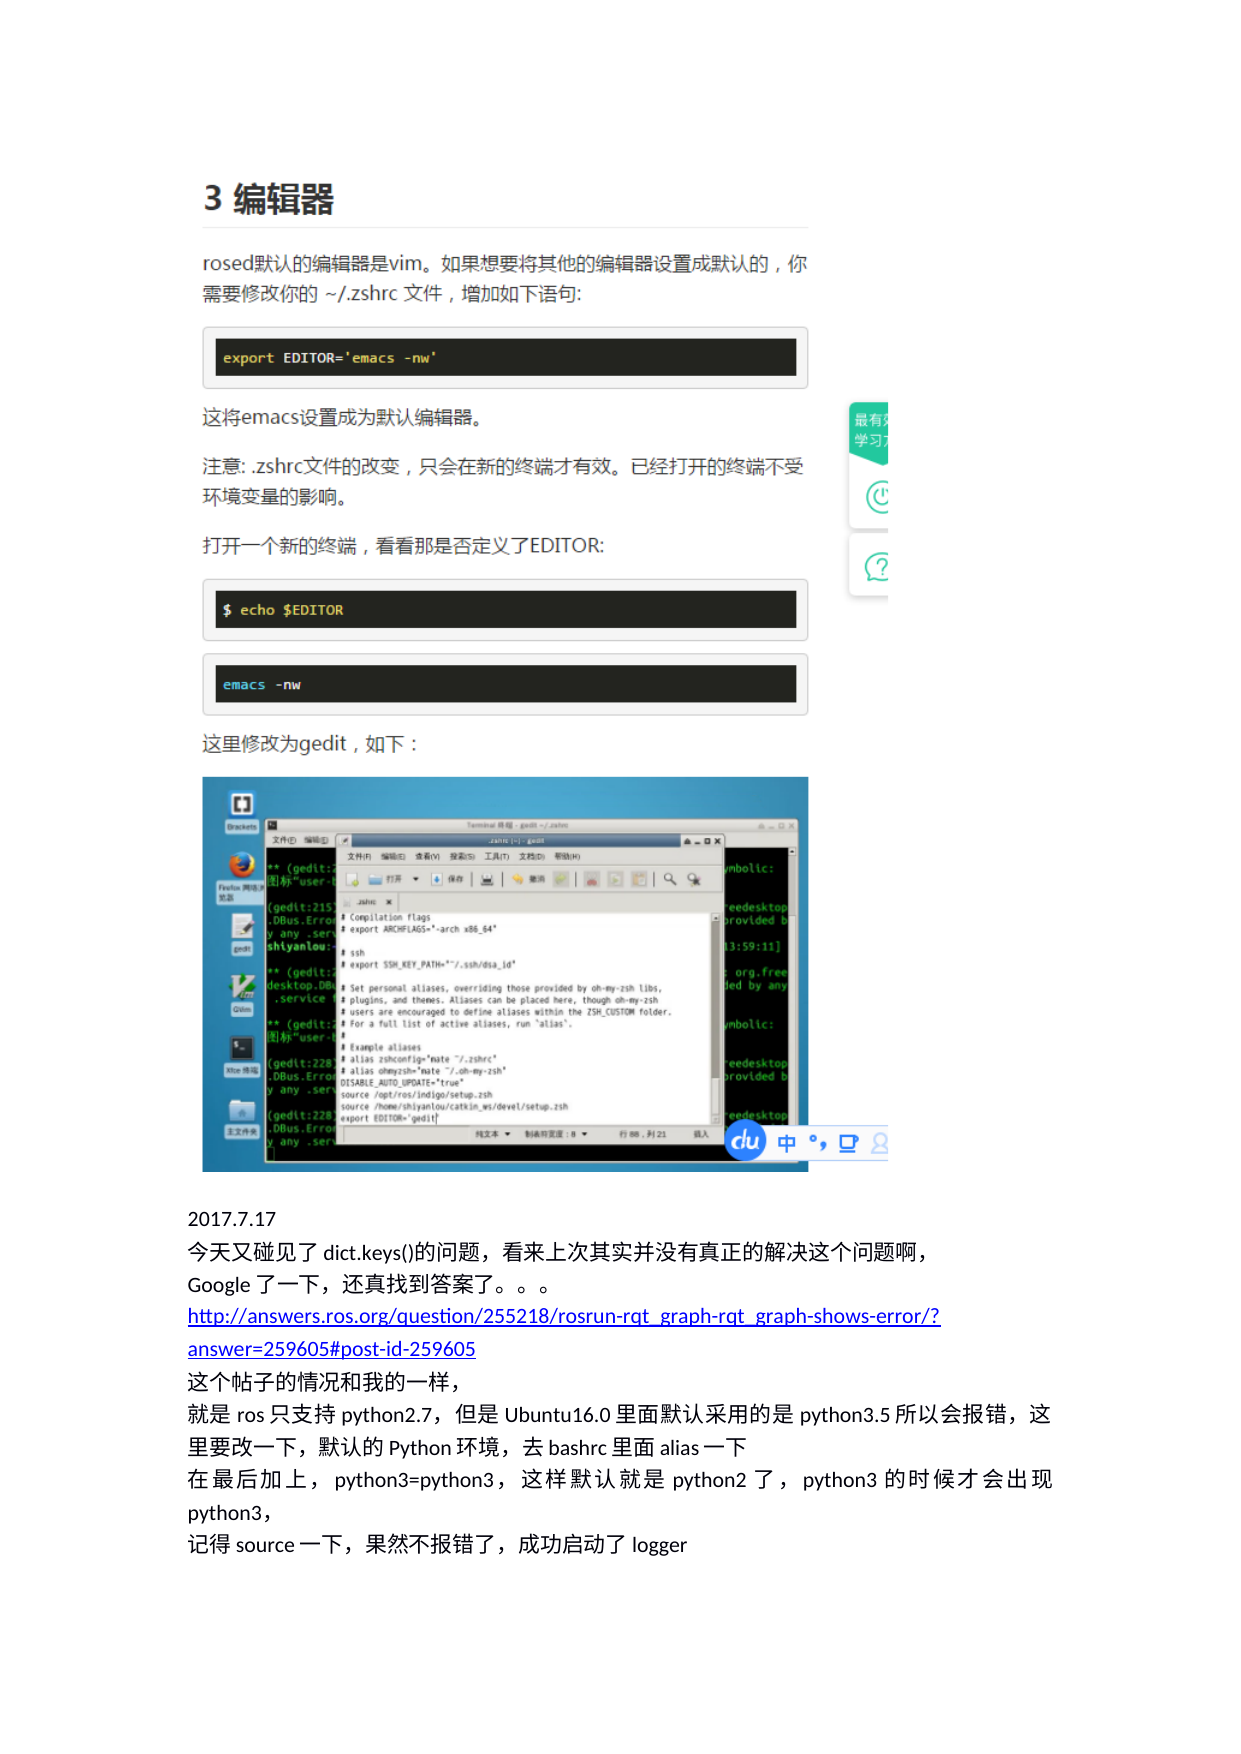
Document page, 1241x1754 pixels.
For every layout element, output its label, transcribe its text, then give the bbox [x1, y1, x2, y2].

text Google了一下，还真找到答案了。。。 [187, 1267, 1053, 1299]
text 这个帖子的情况和我的一样， [187, 1364, 1053, 1397]
text 就是ros只支持python2.7，但是Ubuntu16.0里面默认采用的是python3.5所以会报错，这里要改一下，默认的Python环境，去bashrc里面alias一下 [187, 1397, 1053, 1462]
text http://answers.ros.org/question/255218/rosrun-rqt_graph-rqt_graph-shows-error/?answer=259605#post-id-259605 [187, 1299, 1053, 1364]
text 2017.7.17 [187, 1202, 1053, 1234]
text 今天又碰见了dict.keys()的问题，看来上次其实并没有真正的解决这个问题啊， [187, 1234, 1053, 1267]
text 在最后加上，python3=python3，这样默认就是python2了，python3的时候才会出现python3， [187, 1462, 1053, 1527]
picture [187, 162, 889, 1172]
text 记得source一下，果然不报错了，成功启动了logger [187, 1527, 1053, 1559]
